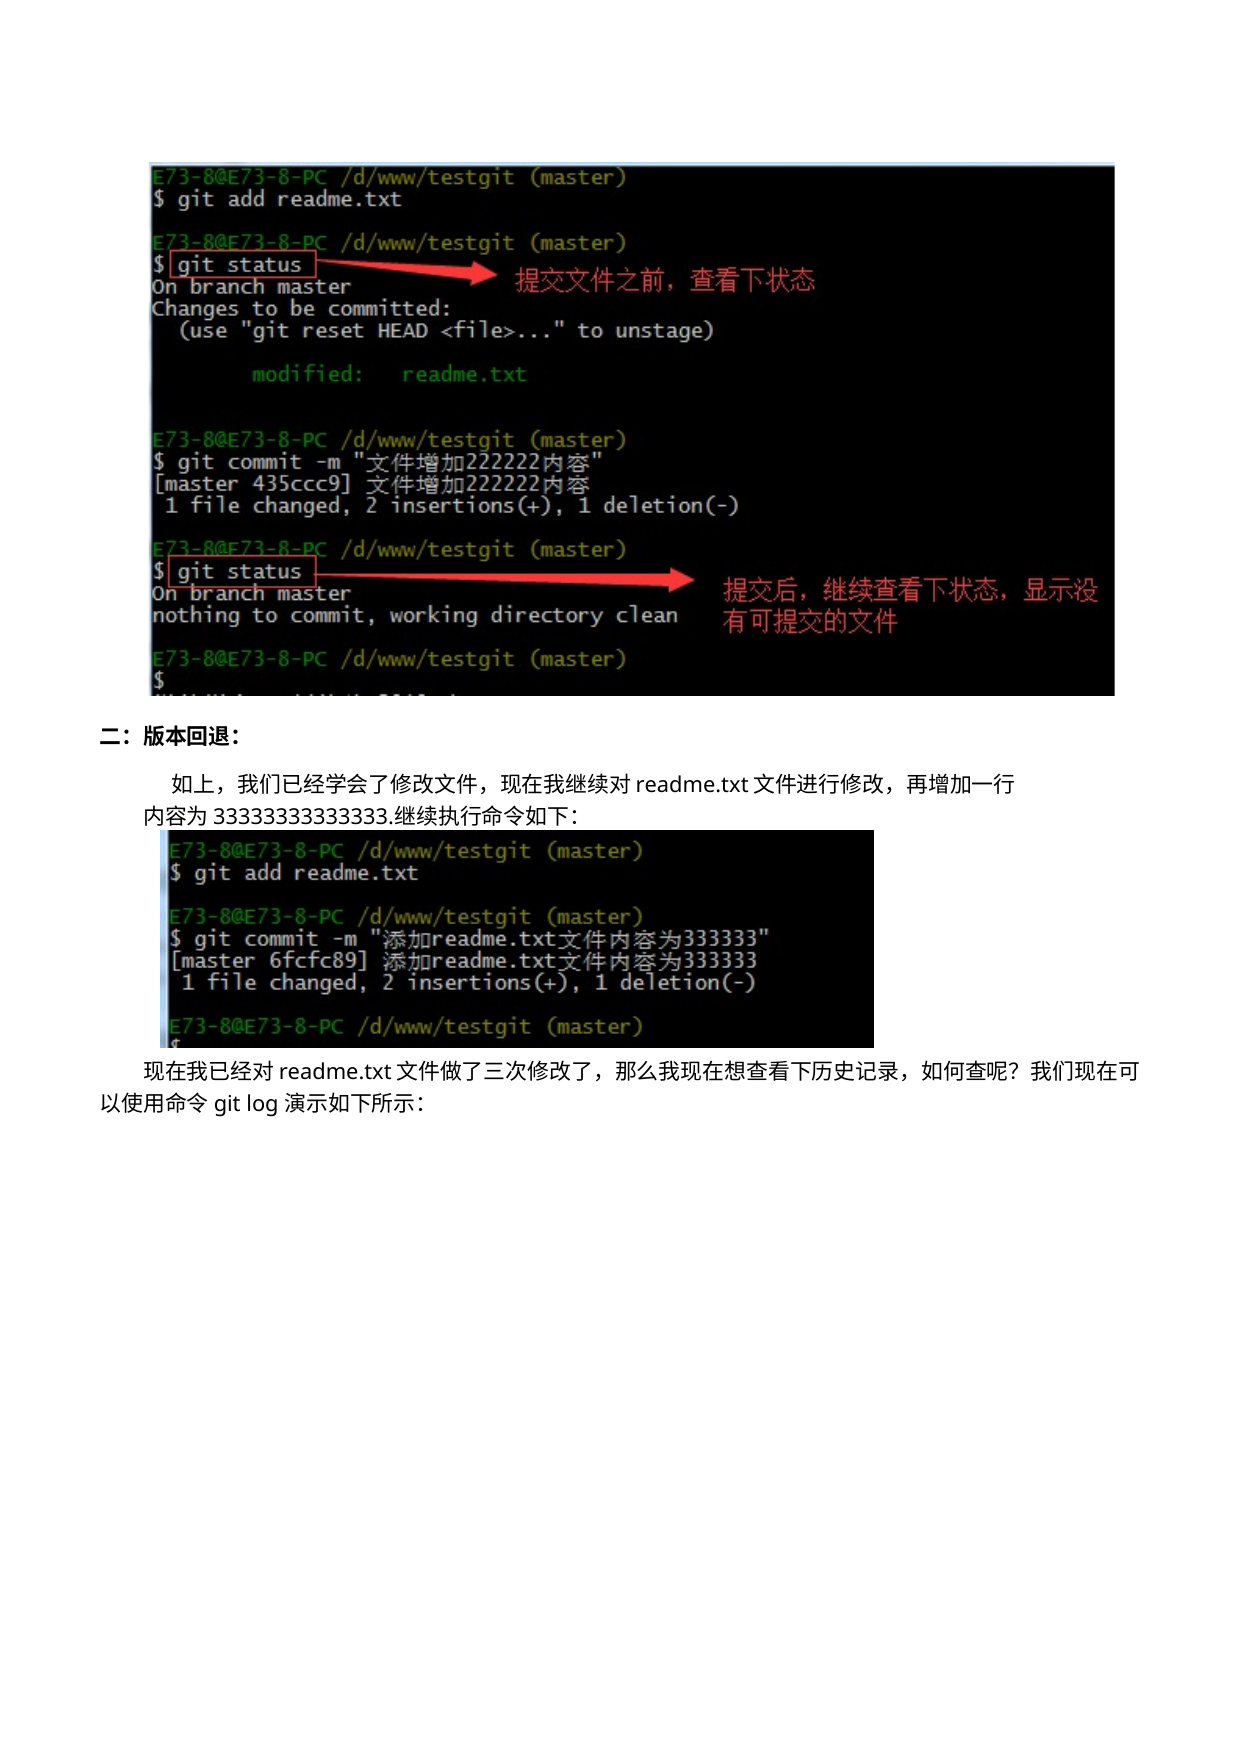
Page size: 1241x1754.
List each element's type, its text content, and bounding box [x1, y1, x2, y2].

text 现在我已经对readme.txt文件做了三次修改了，那么我现在想查看下历史记录，如何查呢？我们现在可以使用命令 git log 演示如下所示： [99, 1054, 1147, 1118]
text 如上，我们已经学会了修改文件，现在我继续对readme.txt文件进行修改，再增加一行 [99, 767, 1147, 799]
text 内容为33333333333333.继续执行命令如下： [99, 799, 1147, 831]
picture [160, 830, 874, 1048]
picture [148, 162, 1115, 696]
subtitle 二：版本回退： [99, 718, 1147, 751]
